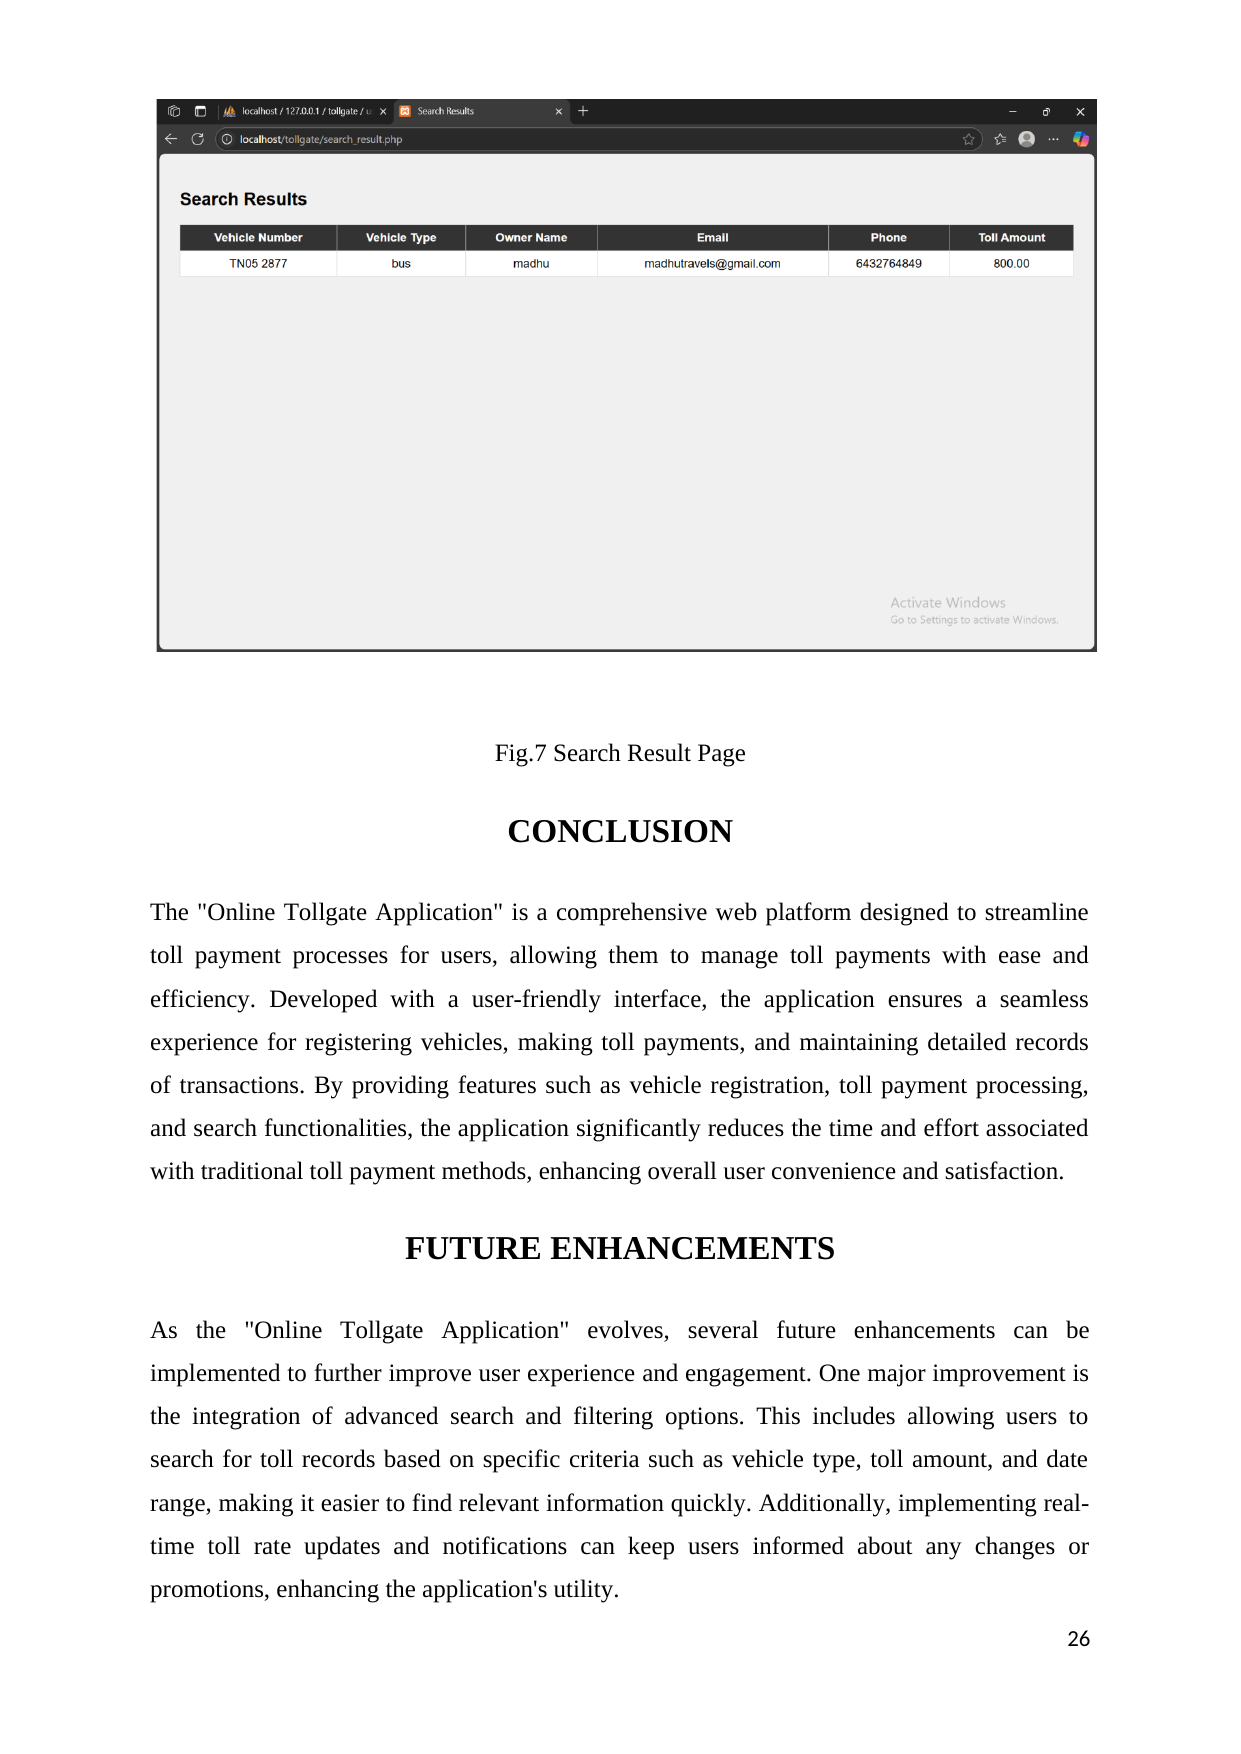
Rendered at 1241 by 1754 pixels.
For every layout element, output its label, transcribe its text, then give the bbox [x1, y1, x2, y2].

text The "Online Tollgate Application" is a comprehensive web platform designed to streamline toll payment processes for users, allowing them to manage toll payments with ease and efficiency. Developed with a user-friendly interface, the application ensures a seamless experience for registering vehicles, making toll payments, and maintaining detailed records of transactions. By providing features such as vehicle registration, toll payment processing, and search functionalities, the application significantly reduces the time and effort associated with traditional toll payment methods, enhancing overall user convenience and satisfaction. [150, 897, 1090, 1185]
picture [156, 99, 1097, 652]
text As the "Online Tollgate Application" evolves, several future enhancements can be implemented to further improve user experience and engagement. One major improvement is the integration of advanced search and filtering options. This includes allowing users to search for toll records based on specific criteria such as vehicle type, toll amount, and date range, making it easier to find relevant information quickly. Additionally, implementing real-time toll rate updates and notifications can keep users informed about any changes or promotions, enhancing the application's utility. [150, 1315, 1090, 1603]
text FUTURE ENHANCEMENTS [150, 1228, 1090, 1267]
text Fig.7 Search Result Page [150, 738, 1090, 767]
text CONCLUSION [150, 811, 1090, 849]
